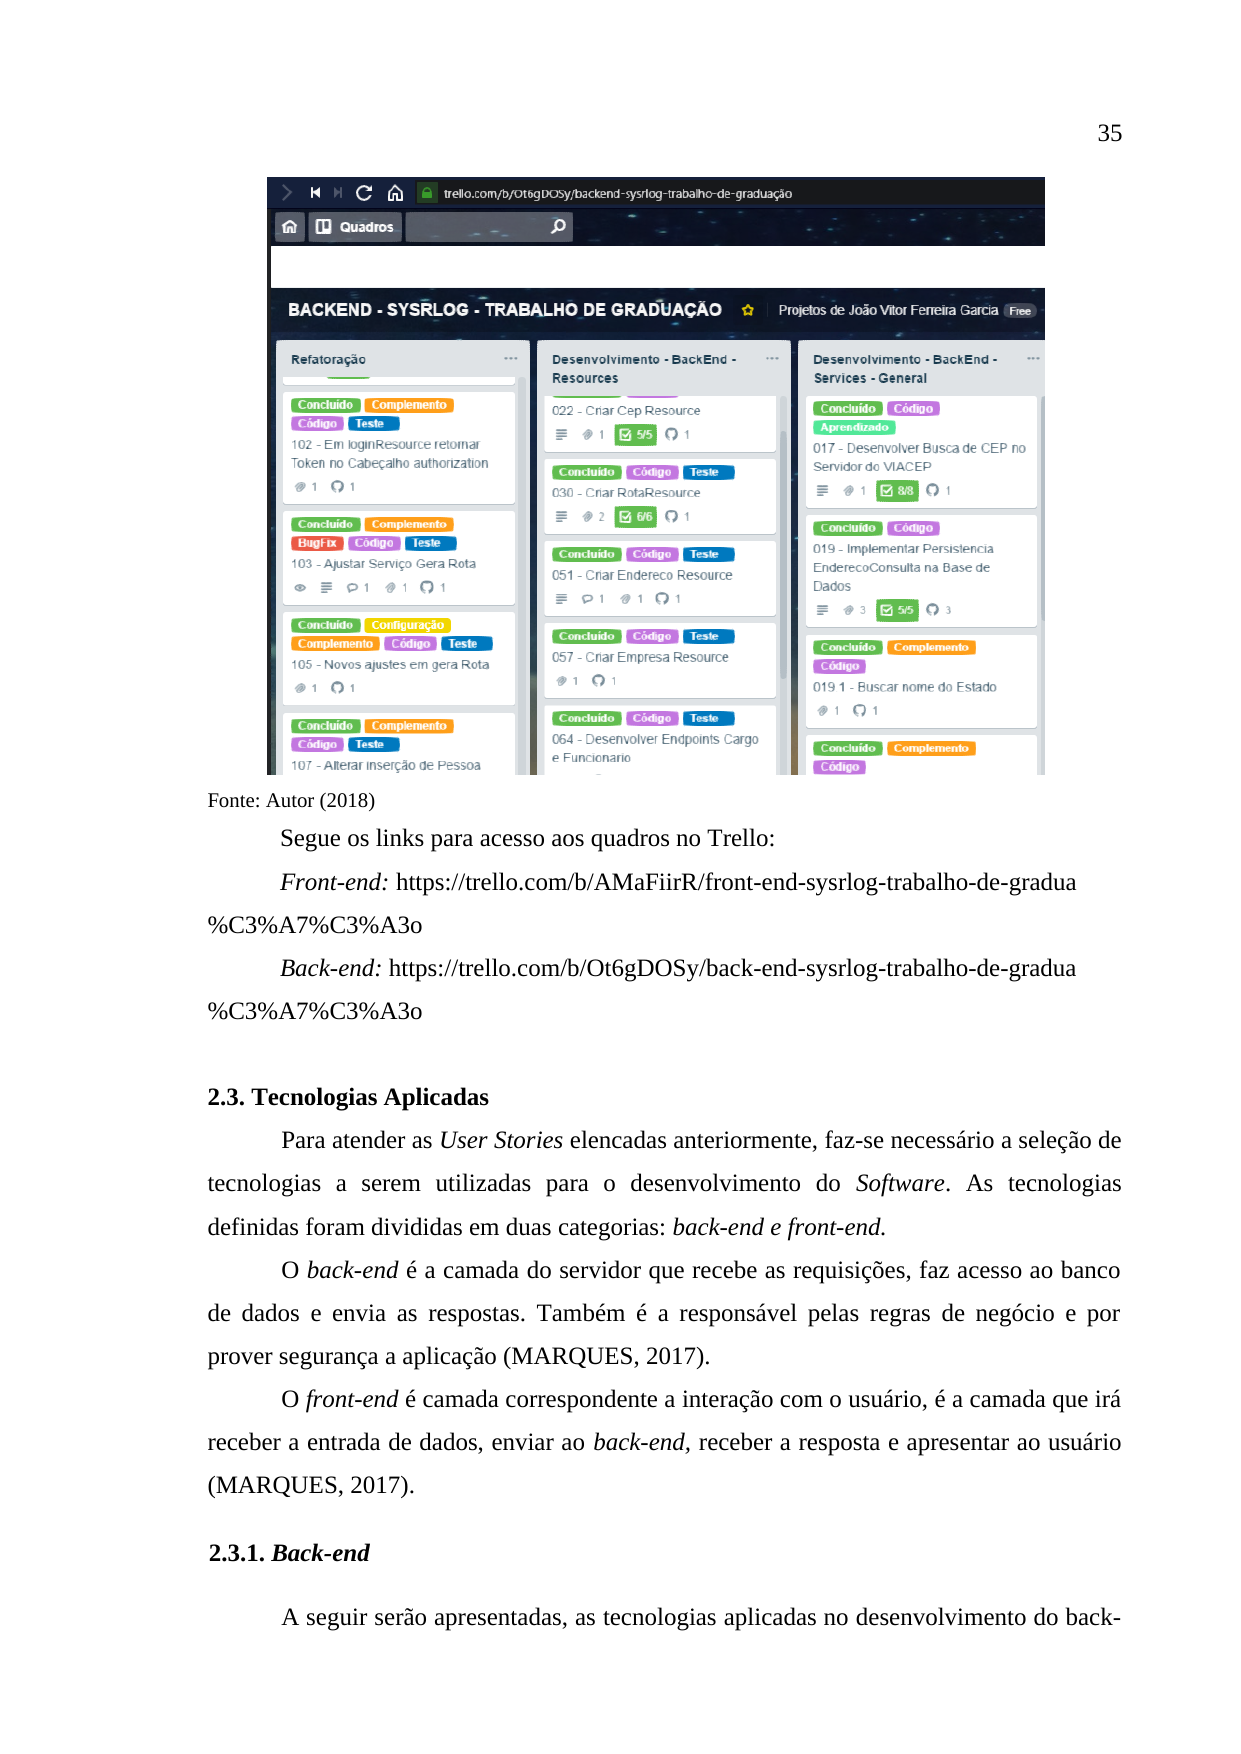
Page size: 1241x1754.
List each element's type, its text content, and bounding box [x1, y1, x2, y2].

picture [267, 177, 1045, 775]
subtitle Back-end [208, 1538, 1122, 1567]
text Segue os links para acesso aos quadros no Trello: [207, 823, 1122, 852]
text Fonte: Autor (2018) [207, 787, 1122, 812]
text O back-end é a camada do servidor que recebe as requisições, faz acesso ao banco de dados e envia as respostas. Também é a responsável pelas regras de negócio e por prover segurança a aplicação (MARQUES, 2017). [207, 1255, 1122, 1370]
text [207, 1602, 1122, 1631]
text O front-end é camada correspondente a interação com o usuário, é a camada que irá receber a entrada de dados, enviar ao back-end, receber a resposta e apresentar ao usuário (MARQUES, 2017). [207, 1384, 1122, 1499]
text Para atender as User Stories elencadas anteriormente, faz-se necessário a seleção de tecnologias a serem utilizadas para o desenvolvimento do Software. As tecnologias definidas foram divididas em duas categorias: back-end e front-end. [207, 1125, 1122, 1240]
text Back-end: https://trello.com/b/Ot6gDOSy/back-end-sysrlog-trabalho-de-gradua%C3%A7%C3%A3o [207, 953, 1122, 1025]
text Front-end: https://trello.com/b/AMaFiirR/front-end-sysrlog-trabalho-de-gradua%C3%A7%C3%A3o [207, 867, 1122, 938]
list Tecnologias Aplicadas [177, 1082, 1122, 1111]
